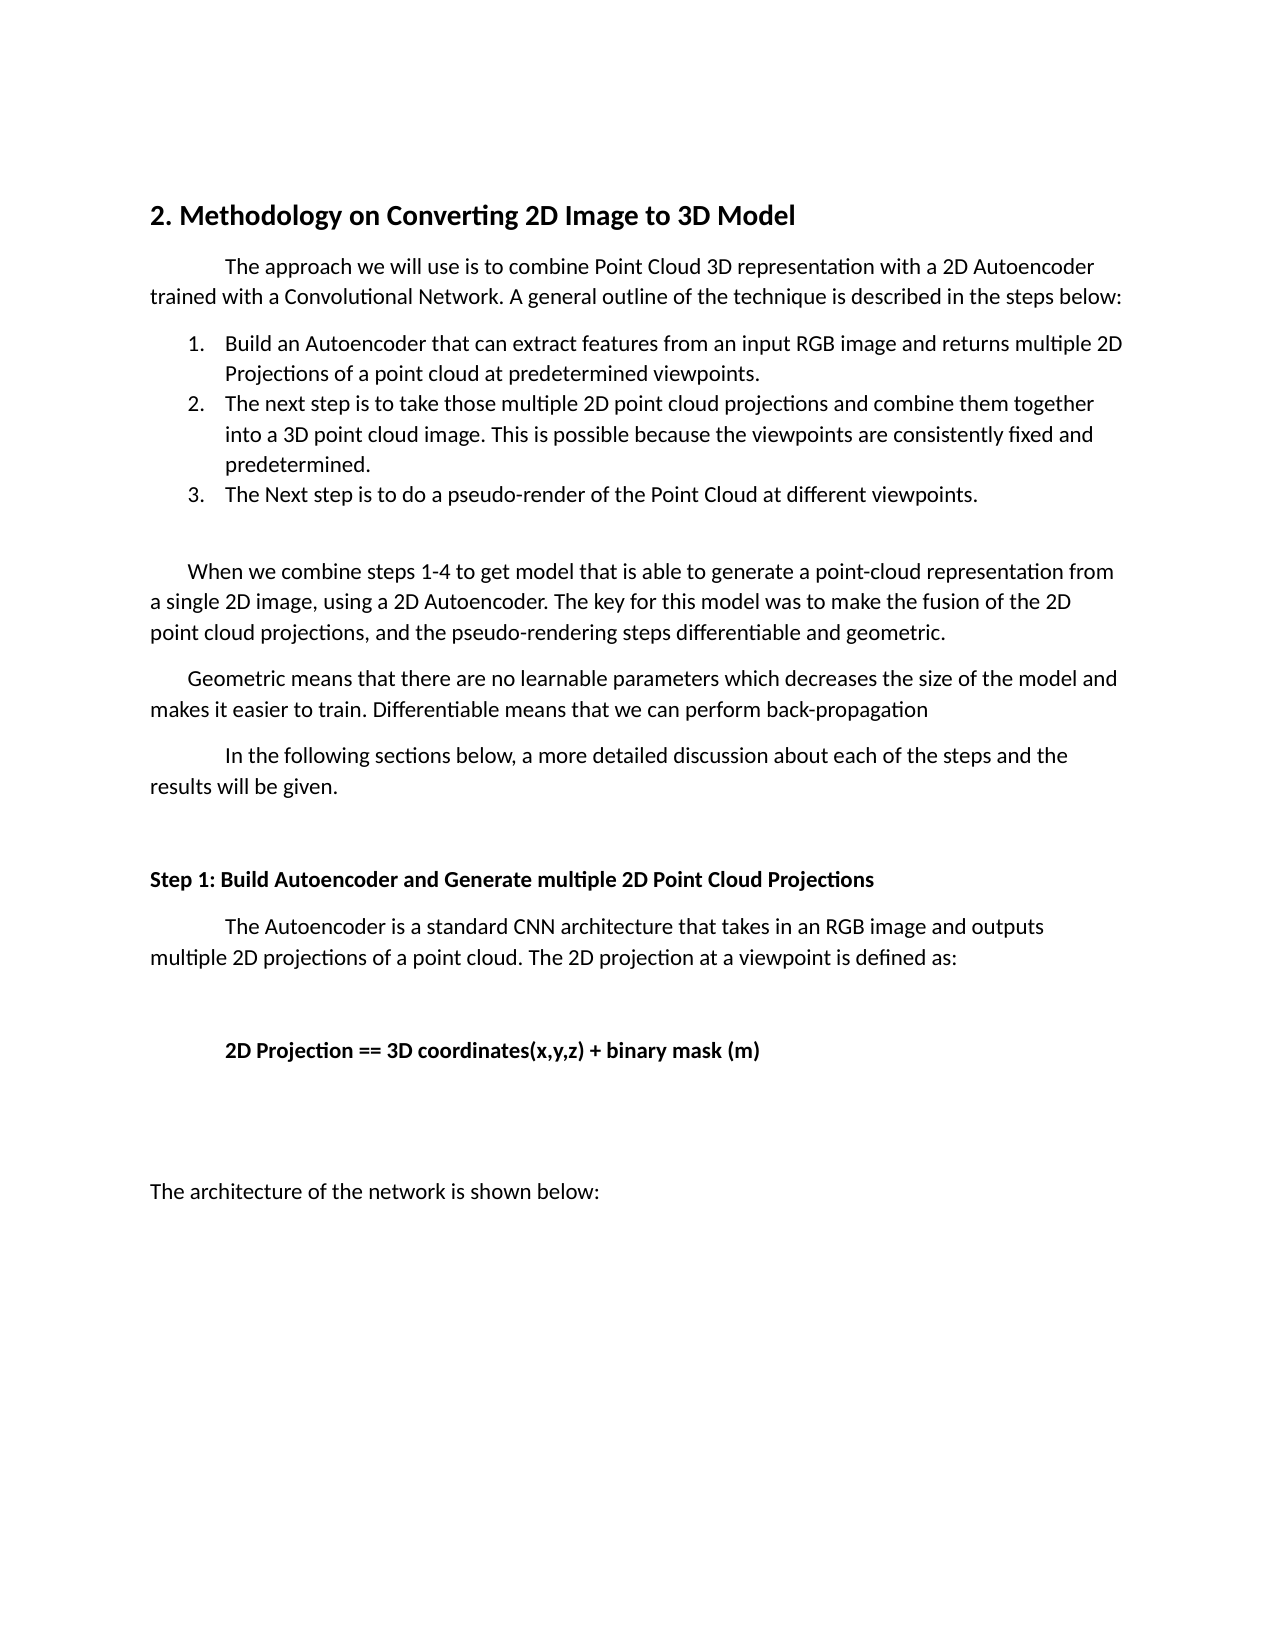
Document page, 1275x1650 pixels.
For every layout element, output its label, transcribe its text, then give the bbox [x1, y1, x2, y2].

text Geometric means that there are no learnable parameters which decreases the size of the model and makes it easier to train. Differentiable means that we can perform back-propagation [150, 664, 1125, 723]
text In the following sections below, a more detailed discussion about each of the steps and the results will be given. [150, 742, 1125, 800]
list The next step is to take those multiple 2D point cloud projections and combine them together into a 3D point cloud image. This is possible because the viewpoints are consistently fixed and predetermined. [187, 389, 1125, 478]
text 2D Projection == 3D coordinates(x,y,z) + binary mask (m) [150, 1036, 1125, 1064]
text The approach we will use is to combine Point Cloud 3D representation with a 2D Autoencoder trained with a Convolutional Network. A general outline of the technique is described in the steps below: [150, 252, 1125, 310]
text When we combine steps 1-4 to get model that is able to generate a point-cloud representation from a single 2D image, using a 2D Autoencoder. The key for this model was to make the fusion of the 2D point cloud projections, and the pseudo-rendering steps differentiable and geometric. [150, 557, 1125, 646]
list The Next step is to do a pseudo-render of the Point Cloud at different viewpoints. [187, 480, 1125, 508]
list Build an Autoencoder that can extract features from an input RGB image and returns multiple 2D Projections of a point cloud at predetermined viewpoints. [187, 329, 1125, 387]
text Step 1: Build Autoencoder and Generate multiple 2D Point Cloud Projections [150, 866, 1125, 893]
text The Autoencoder is a standard CNN architecture that takes in an RGB image and outputs multiple 2D projections of a point cloud. The 2D projection at a viewpoint is defined as: [150, 912, 1125, 971]
text The architecture of the network is shown below: [150, 1177, 1125, 1205]
text 2. Methodology on Converting 2D Image to 3D Model [150, 197, 1125, 232]
